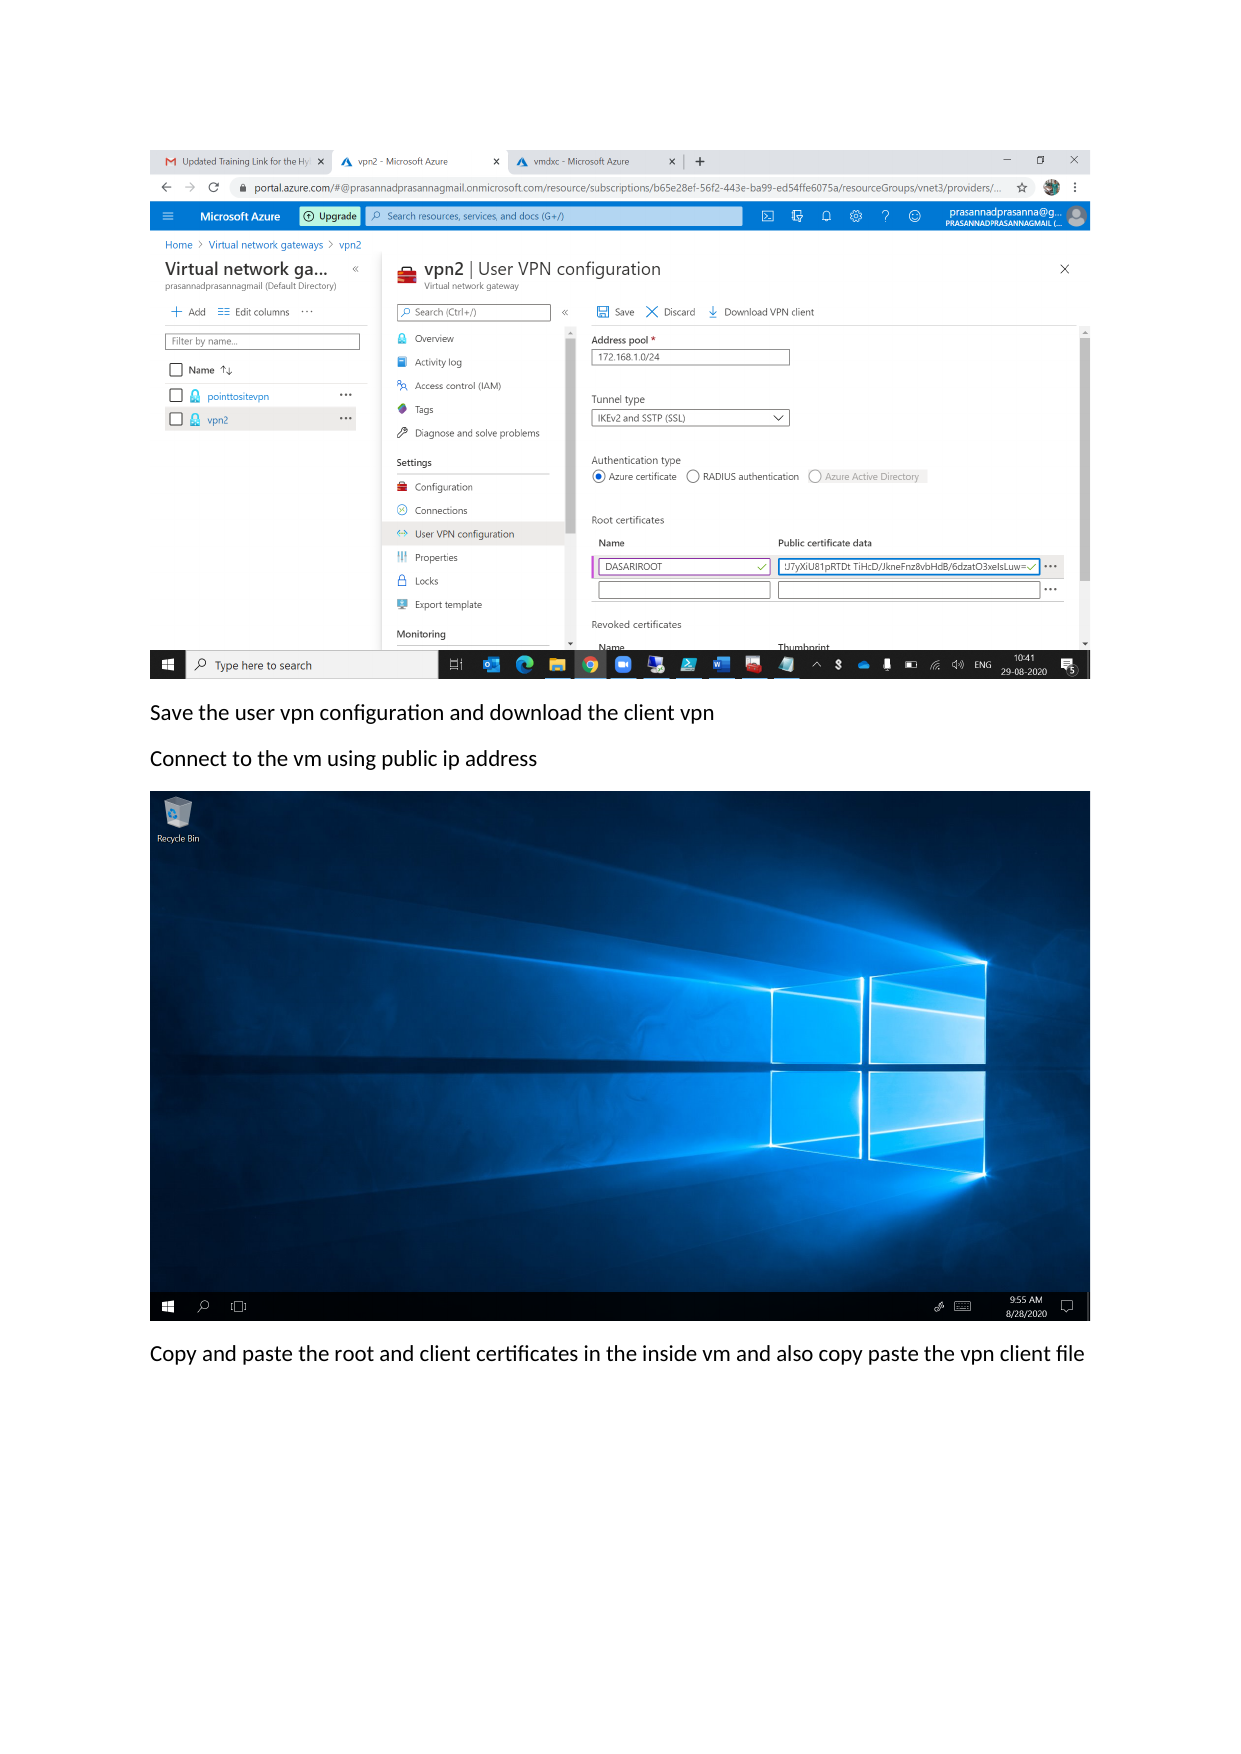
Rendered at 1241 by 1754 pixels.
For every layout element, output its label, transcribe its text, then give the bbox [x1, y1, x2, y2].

picture [150, 150, 1091, 679]
picture [150, 791, 1091, 1321]
text Save the user vpn configuration and download the client vpn [150, 698, 1090, 726]
text Copy and paste the root and client certificates in the inside vm and also copy paste the vpn client file [150, 1339, 1090, 1367]
text Connect to the vm using public ip address [150, 744, 1090, 773]
